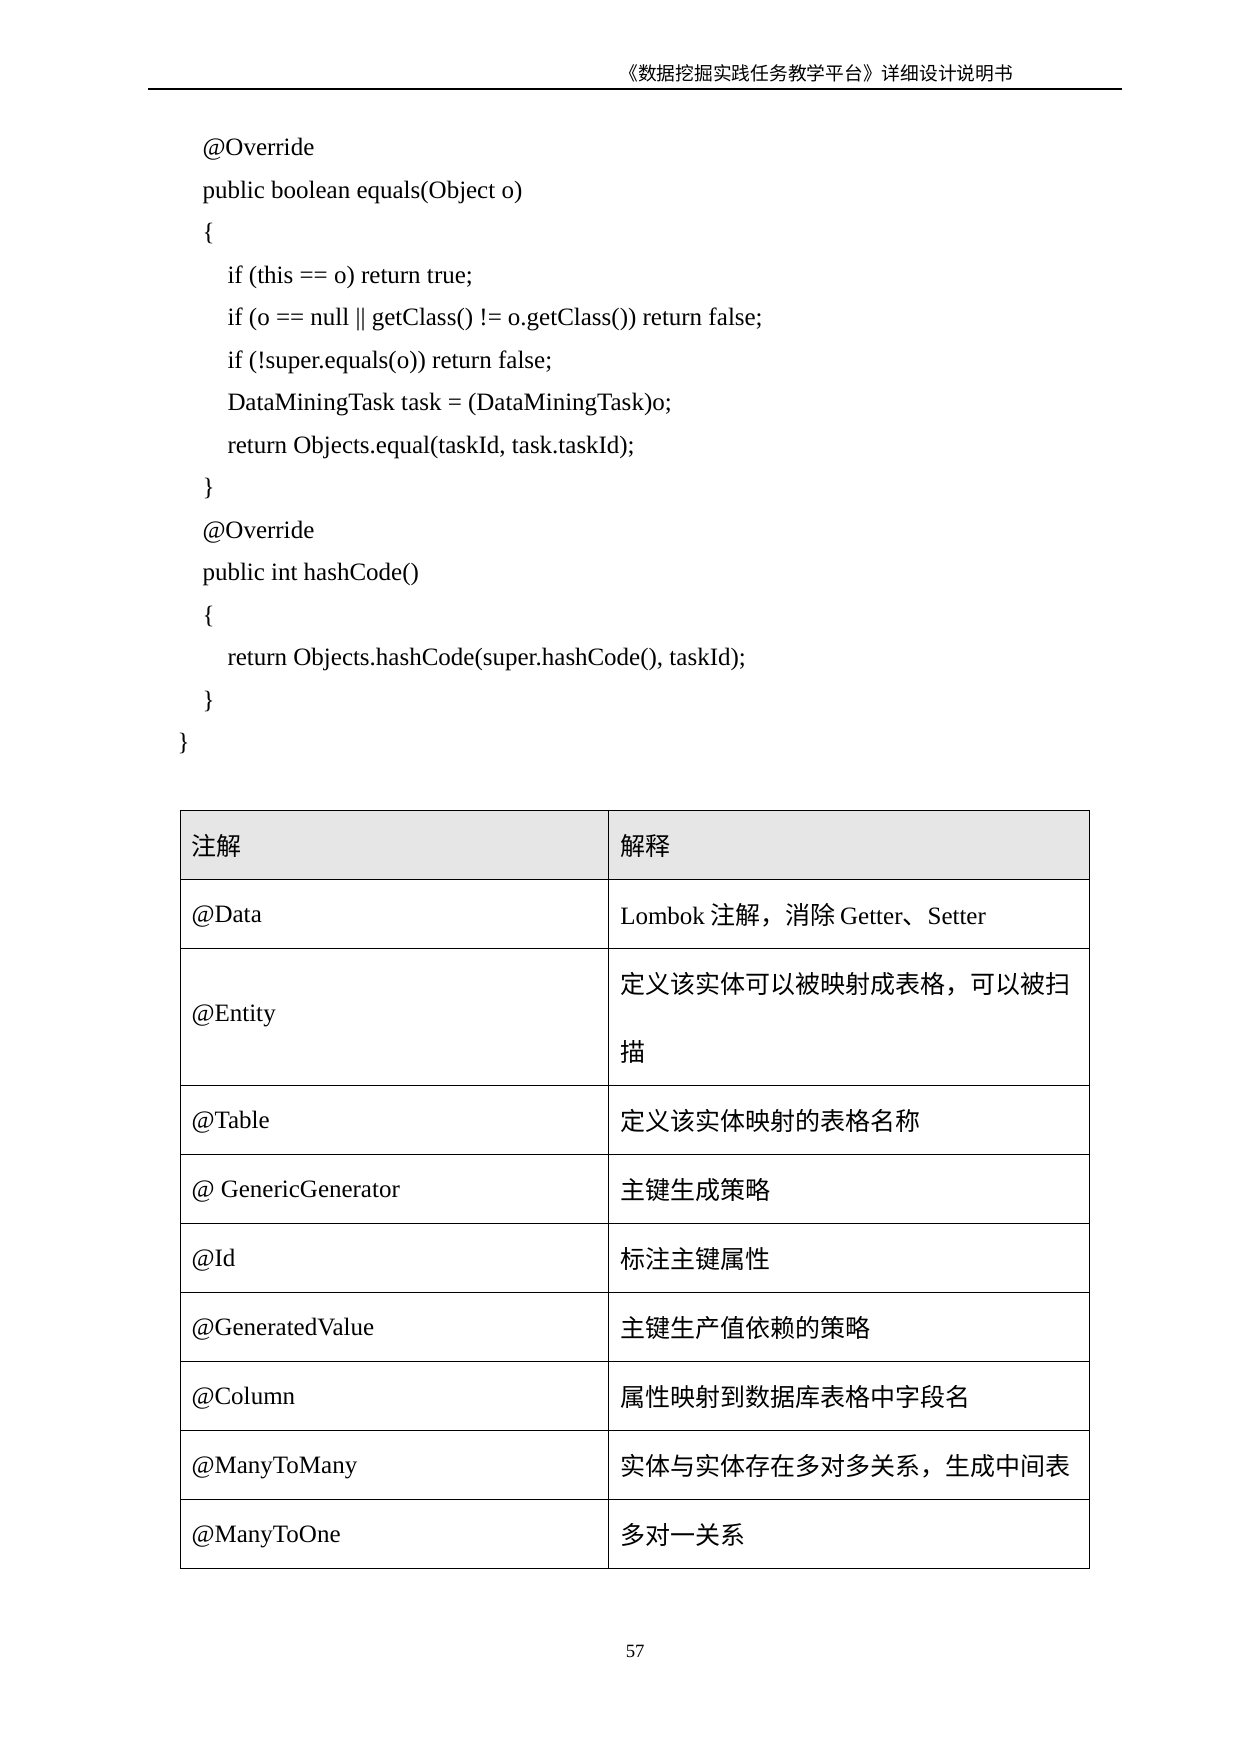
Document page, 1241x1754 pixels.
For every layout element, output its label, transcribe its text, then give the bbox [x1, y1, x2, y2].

table_cell 实体与实体存在多对多关系，生成中间表 [609, 1431, 1089, 1498]
table_cell @ GenericGenerator [181, 1155, 608, 1223]
text public int hashCode() [148, 555, 1122, 589]
table_cell @Data [181, 880, 608, 948]
table_cell 标注主键属性 [609, 1224, 1089, 1292]
table_cell 主键生成策略 [609, 1155, 1089, 1223]
table_cell @Table [181, 1086, 608, 1154]
table_cell @Column [181, 1362, 608, 1429]
text { [148, 215, 1122, 249]
text return Objects.hashCode(super.hashCode(), taskId); [148, 640, 1122, 674]
text DataMiningTask task = (DataMiningTask)o; [148, 385, 1122, 419]
table_cell @Id [181, 1224, 608, 1292]
table_cell Lombok注解，消除Getter、Setter [609, 880, 1089, 948]
table_cell 主键生产值依赖的策略 [609, 1293, 1089, 1361]
table_cell @Entity [181, 949, 608, 1085]
text } [148, 725, 1122, 759]
text if (o == null || getClass() != o.getClass()) return false; [148, 300, 1122, 334]
table_cell 属性映射到数据库表格中字段名 [609, 1362, 1089, 1429]
table_cell @ManyToOne [181, 1500, 608, 1567]
text } [148, 470, 1122, 504]
text return Objects.equal(taskId, task.taskId); [148, 427, 1122, 461]
text @Override [148, 130, 1122, 164]
text @Override [148, 512, 1122, 546]
table_cell 定义该实体可以被映射成表格，可以被扫描 [609, 949, 1089, 1085]
text if (this == o) return true; [148, 257, 1122, 291]
table_cell 定义该实体映射的表格名称 [609, 1086, 1089, 1154]
text } [148, 682, 1122, 716]
text public boolean equals(Object o) [148, 172, 1122, 206]
table_cell 多对一关系 [609, 1500, 1089, 1567]
text { [148, 597, 1122, 631]
text if (!super.equals(o)) return false; [148, 342, 1122, 376]
table_header 注解 [181, 811, 608, 879]
table_cell @ManyToMany [181, 1431, 608, 1498]
table_header 解释 [609, 811, 1089, 879]
table_cell @GeneratedValue [181, 1293, 608, 1361]
